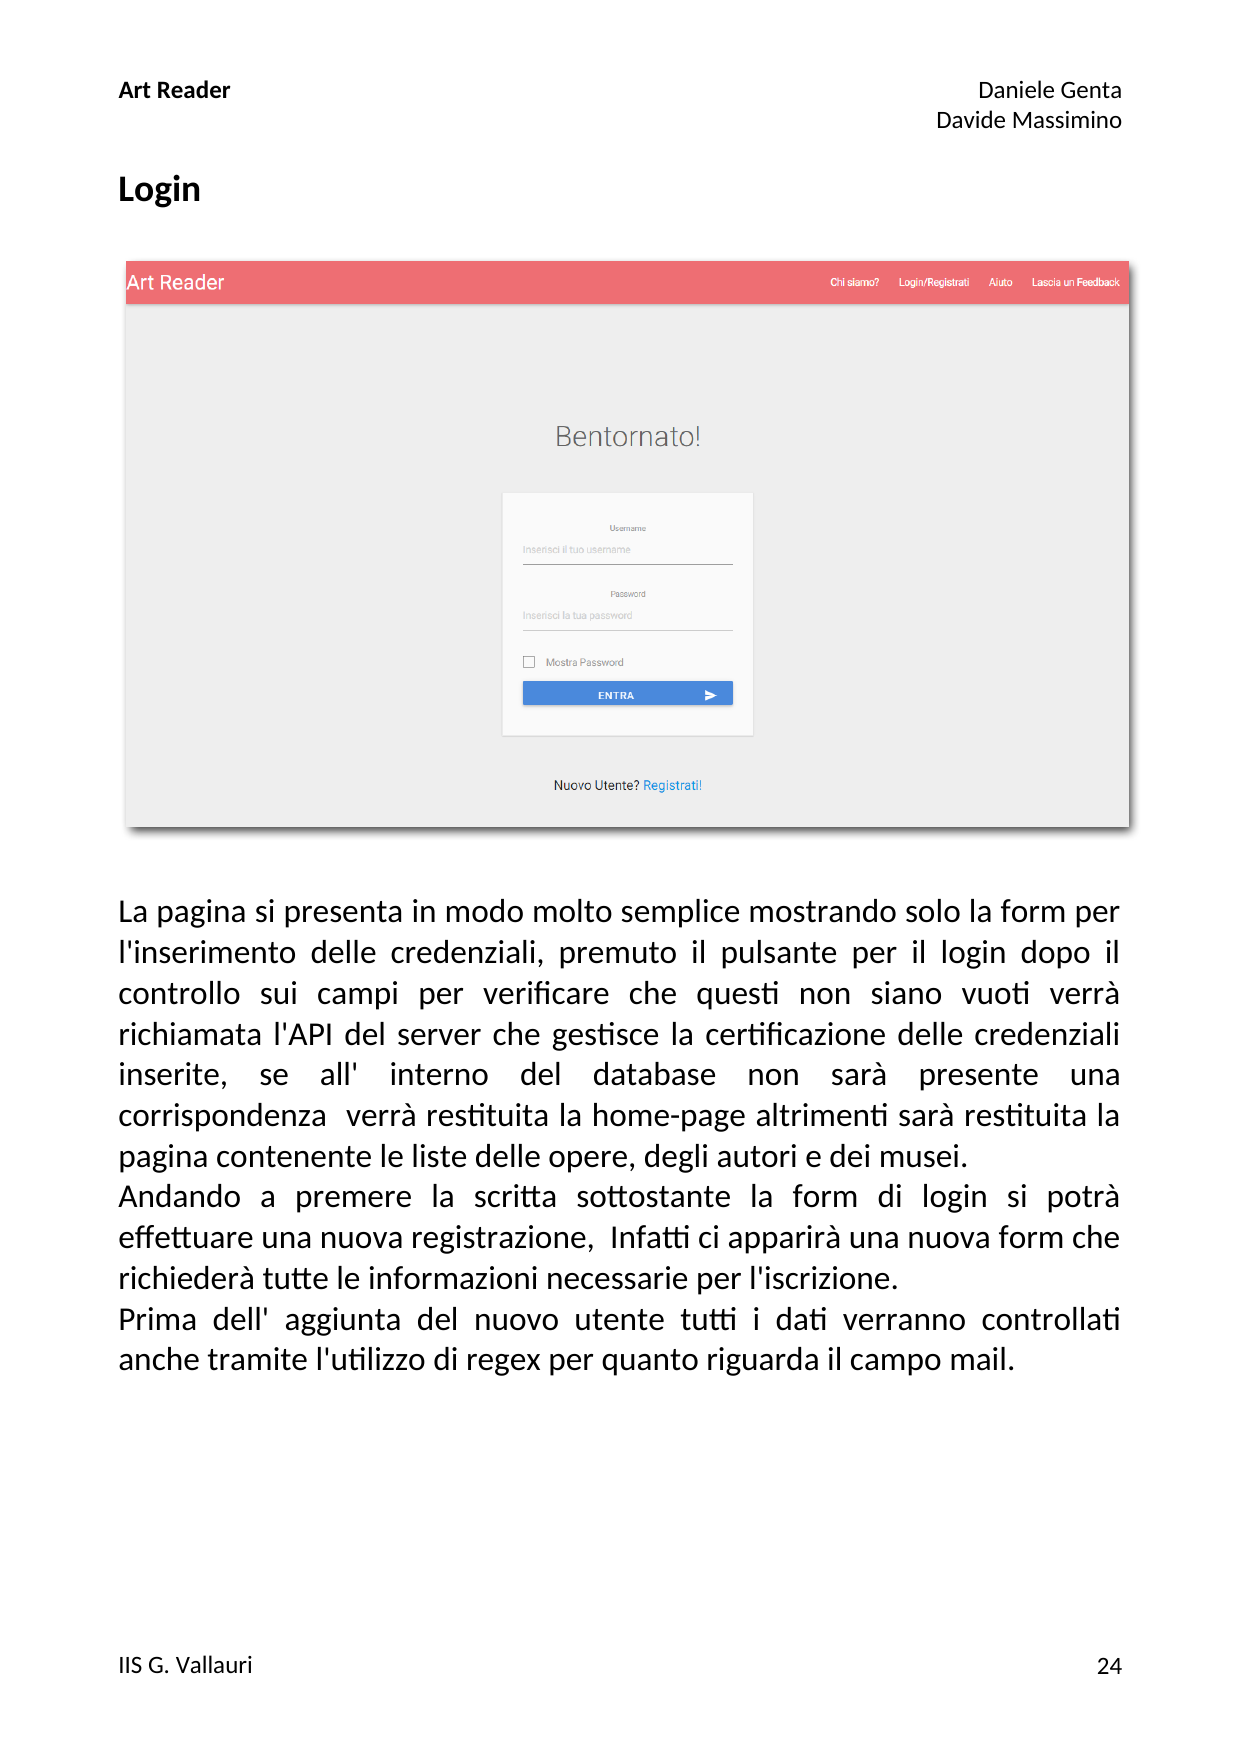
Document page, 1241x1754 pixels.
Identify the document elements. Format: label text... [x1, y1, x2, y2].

text Login [118, 165, 1122, 211]
text Prima dell' aggiunta del nuovo utente tutti i dati verranno controllati anche tramite l'utilizzo di regex per quanto riguarda il campo mail. [118, 1298, 1122, 1379]
text La pagina si presenta in modo molto semplice mostrando solo la form per l'inserimento delle credenziali, premuto il pulsante per il login dopo il controllo sui campi per verificare che questi non siano vuoti verrà richiamata l'API del server che gestisce la certificazione delle credenziali inserite, se all' interno del database non sarà presente una corrispondenza verrà restituita la home-page altrimenti sarà restituita la pagina contenente le liste delle opere, degli autori e dei musei. [118, 890, 1122, 1176]
picture [126, 261, 1129, 827]
text Andando a premere la scritta sottostante la form di login si potrà effettuare una nuova registrazione, Infatti ci apparirà una nuova form che richiederà tutte le informazioni necessarie per l'iscrizione. [118, 1176, 1122, 1298]
